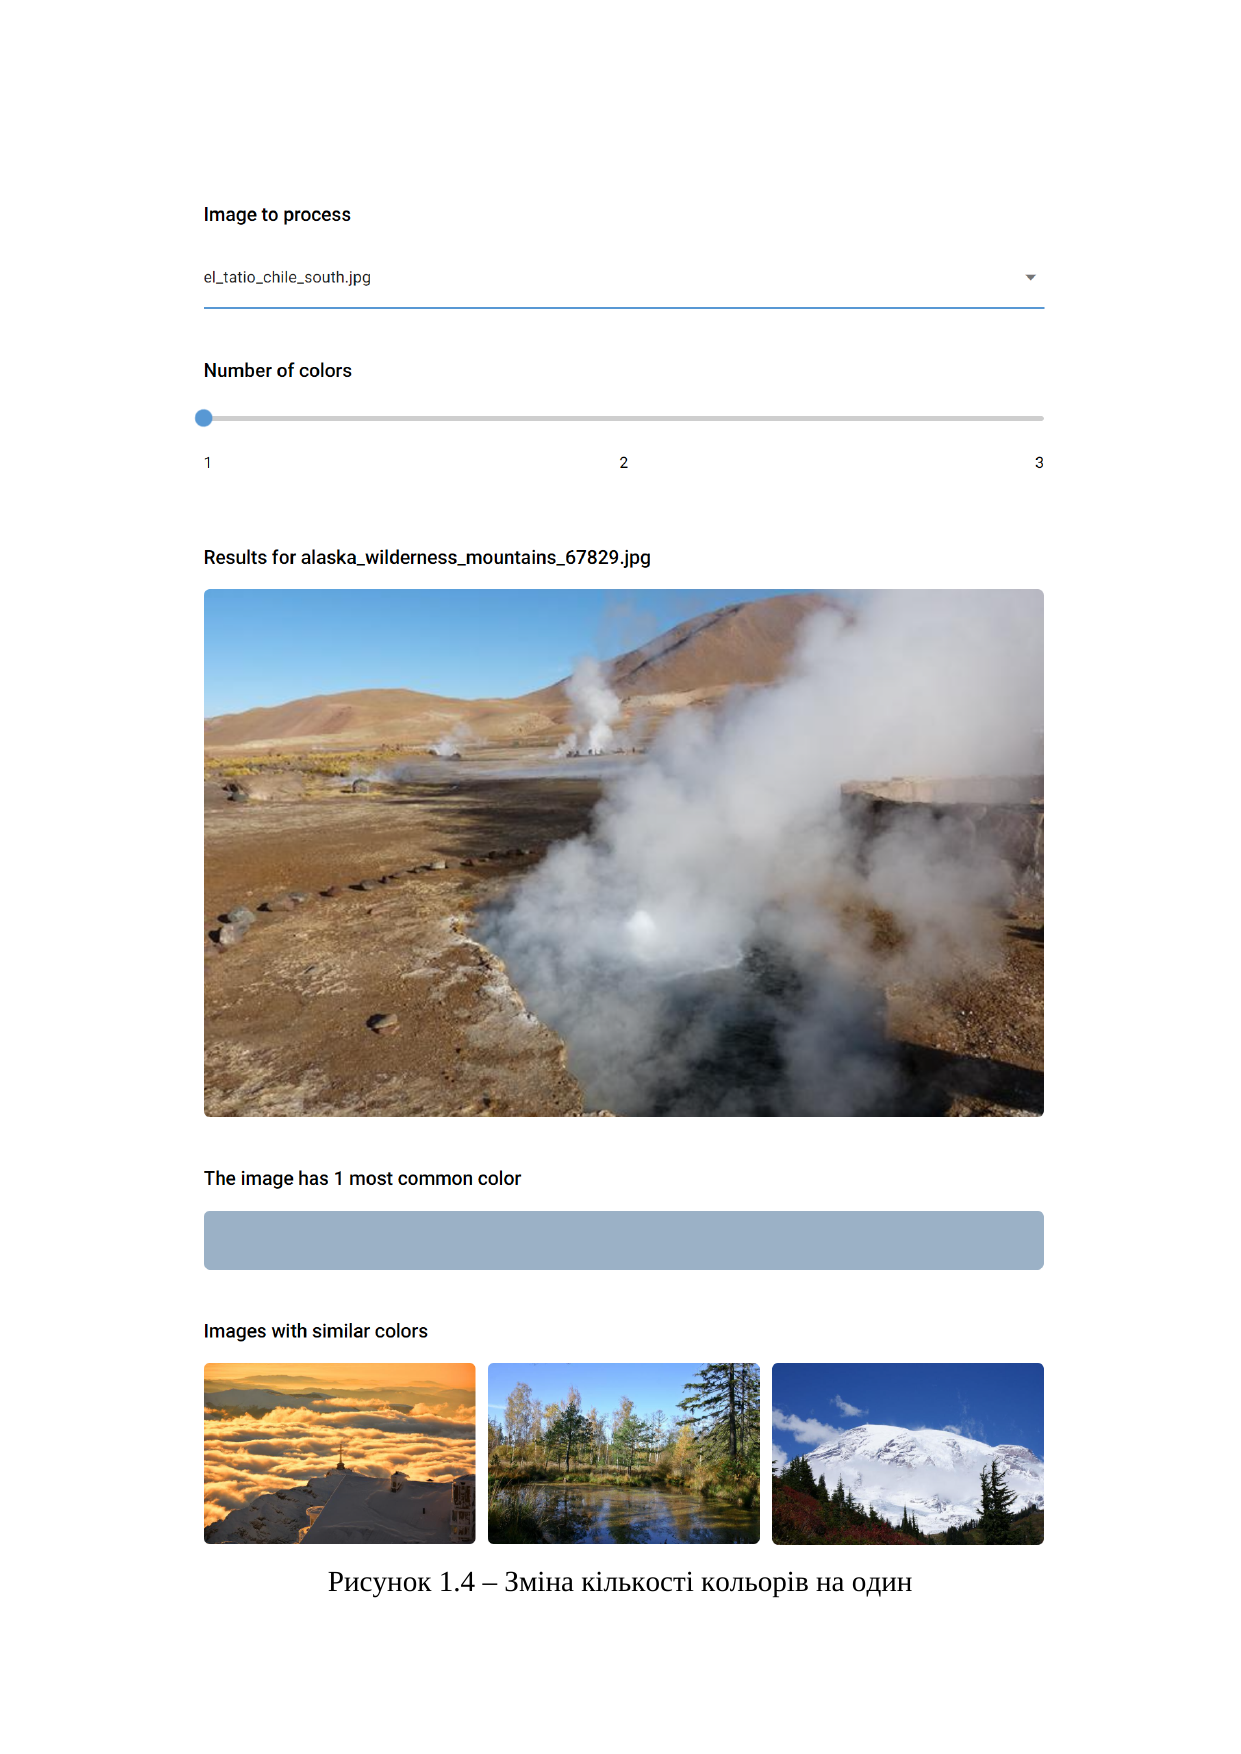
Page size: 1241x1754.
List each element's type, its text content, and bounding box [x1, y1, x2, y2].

text Рисунок 1.4 – Зміна кількості кольорів на один [150, 1564, 1090, 1597]
picture [191, 200, 1049, 1548]
